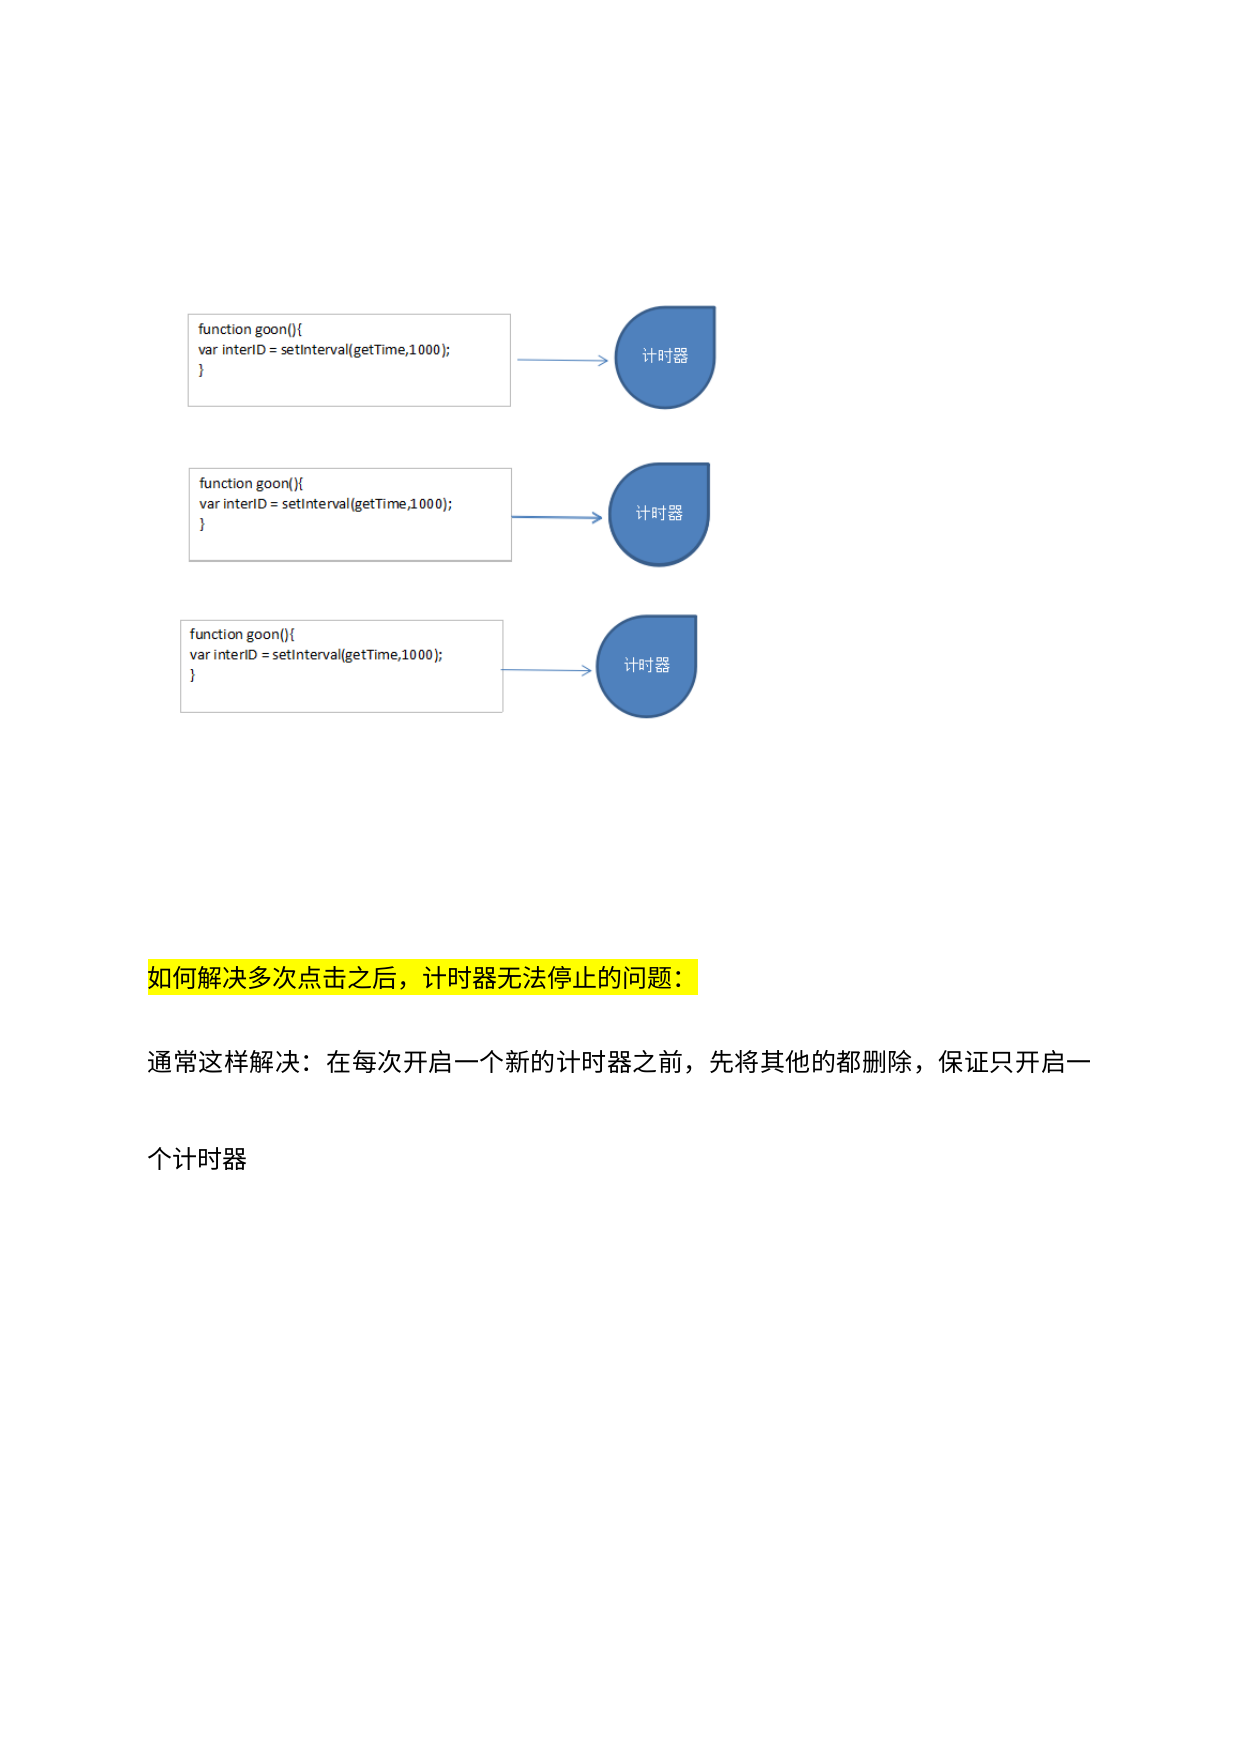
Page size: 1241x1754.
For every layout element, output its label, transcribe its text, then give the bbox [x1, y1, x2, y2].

text 如何解决多次点击之后，计时器无法停止的问题： [148, 944, 1092, 1009]
picture [147, 272, 784, 729]
text 通常这样解决：在每次开启一个新的计时器之前，先将其他的都删除，保证只开启一个计时器 [148, 1028, 1092, 1190]
